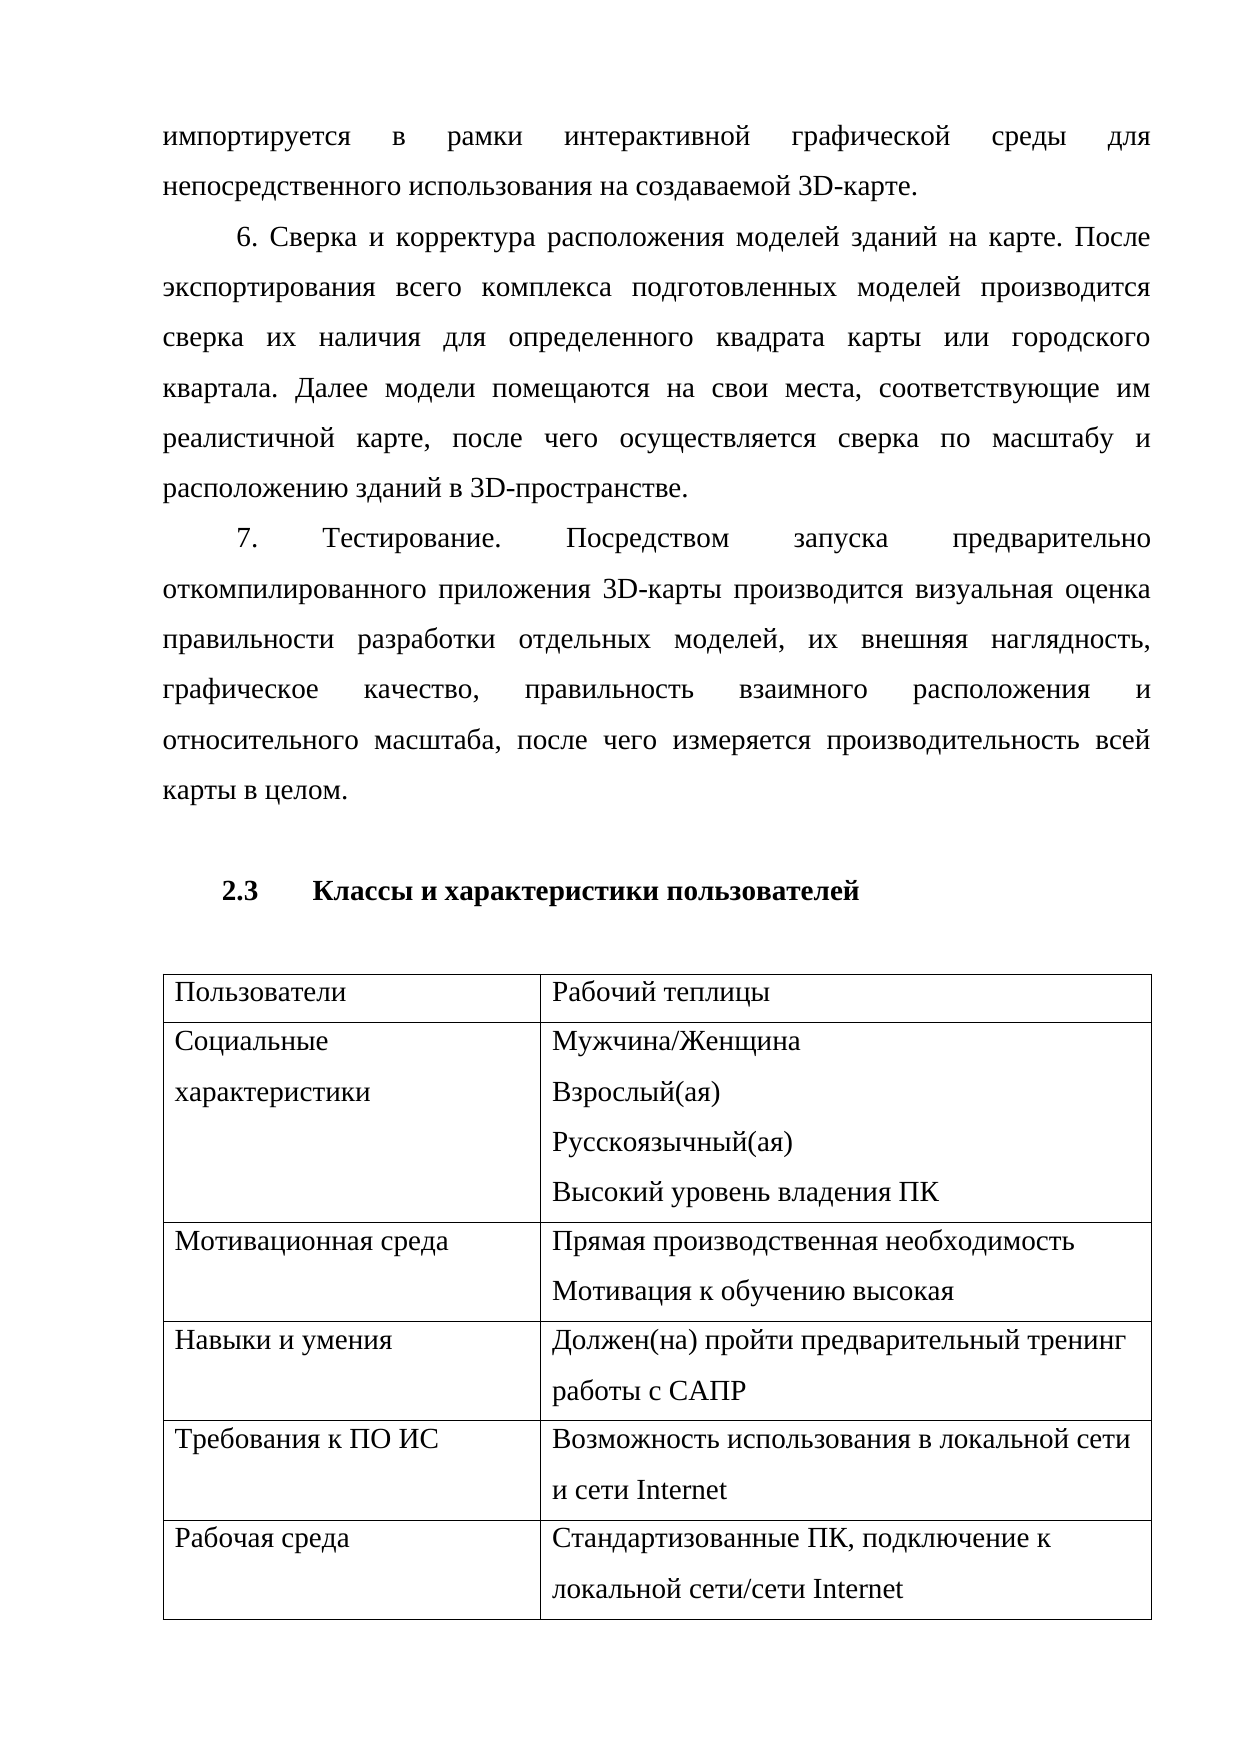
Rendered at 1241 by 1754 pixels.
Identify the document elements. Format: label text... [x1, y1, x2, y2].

table_cell Стандартизованные ПК, подключение к локальной сети/сети Internet [541, 1521, 1151, 1619]
table_cell Прямая производственная необходимость Мотивация к обучению высокая [541, 1223, 1151, 1321]
table_cell Мужчина/Женщина Взрослый(ая) Русскоязычный(ая) Высокий уровень владения ПК [541, 1023, 1151, 1222]
table_cell Должен(на) пройти предварительный тренинг работы с САПР [541, 1322, 1151, 1420]
table_cell Навыки и умения [164, 1322, 540, 1420]
text 6. Сверка и корректура расположения моделей зданий на карте. После экспортирования всего комплекса подготовленных моделей производится сверка их наличия для определенного квадрата карты или городского квартала. Далее модели помещаются на свои места, соответствующие им реалистичной карте, после чего осуществляется сверка по масштабу и расположению зданий в 3D-пространстве. [162, 219, 1152, 504]
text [162, 118, 1152, 202]
table_cell Рабочая среда [164, 1521, 540, 1619]
text 7. Тестирование. Посредством запуска предварительно откомпилированного приложения 3D-карты производится визуальная оценка правильности разработки отдельных моделей, их внешняя наглядность, графическое качество, правильность взаимного расположения и относительного масштаба, после чего измеряется производительность всей карты в целом. [162, 521, 1152, 806]
table_header Рабочий теплицы [541, 975, 1151, 1022]
table_cell Возможность использования в локальной сети и сети Internet [541, 1421, 1151, 1519]
list Классы и характеристики пользователей [162, 873, 1152, 906]
table_header Пользователи [164, 975, 540, 1022]
table_cell Требования к ПО ИС [164, 1421, 540, 1519]
table_cell Социальные характеристики [164, 1023, 540, 1222]
table_cell Мотивационная среда [164, 1223, 540, 1321]
